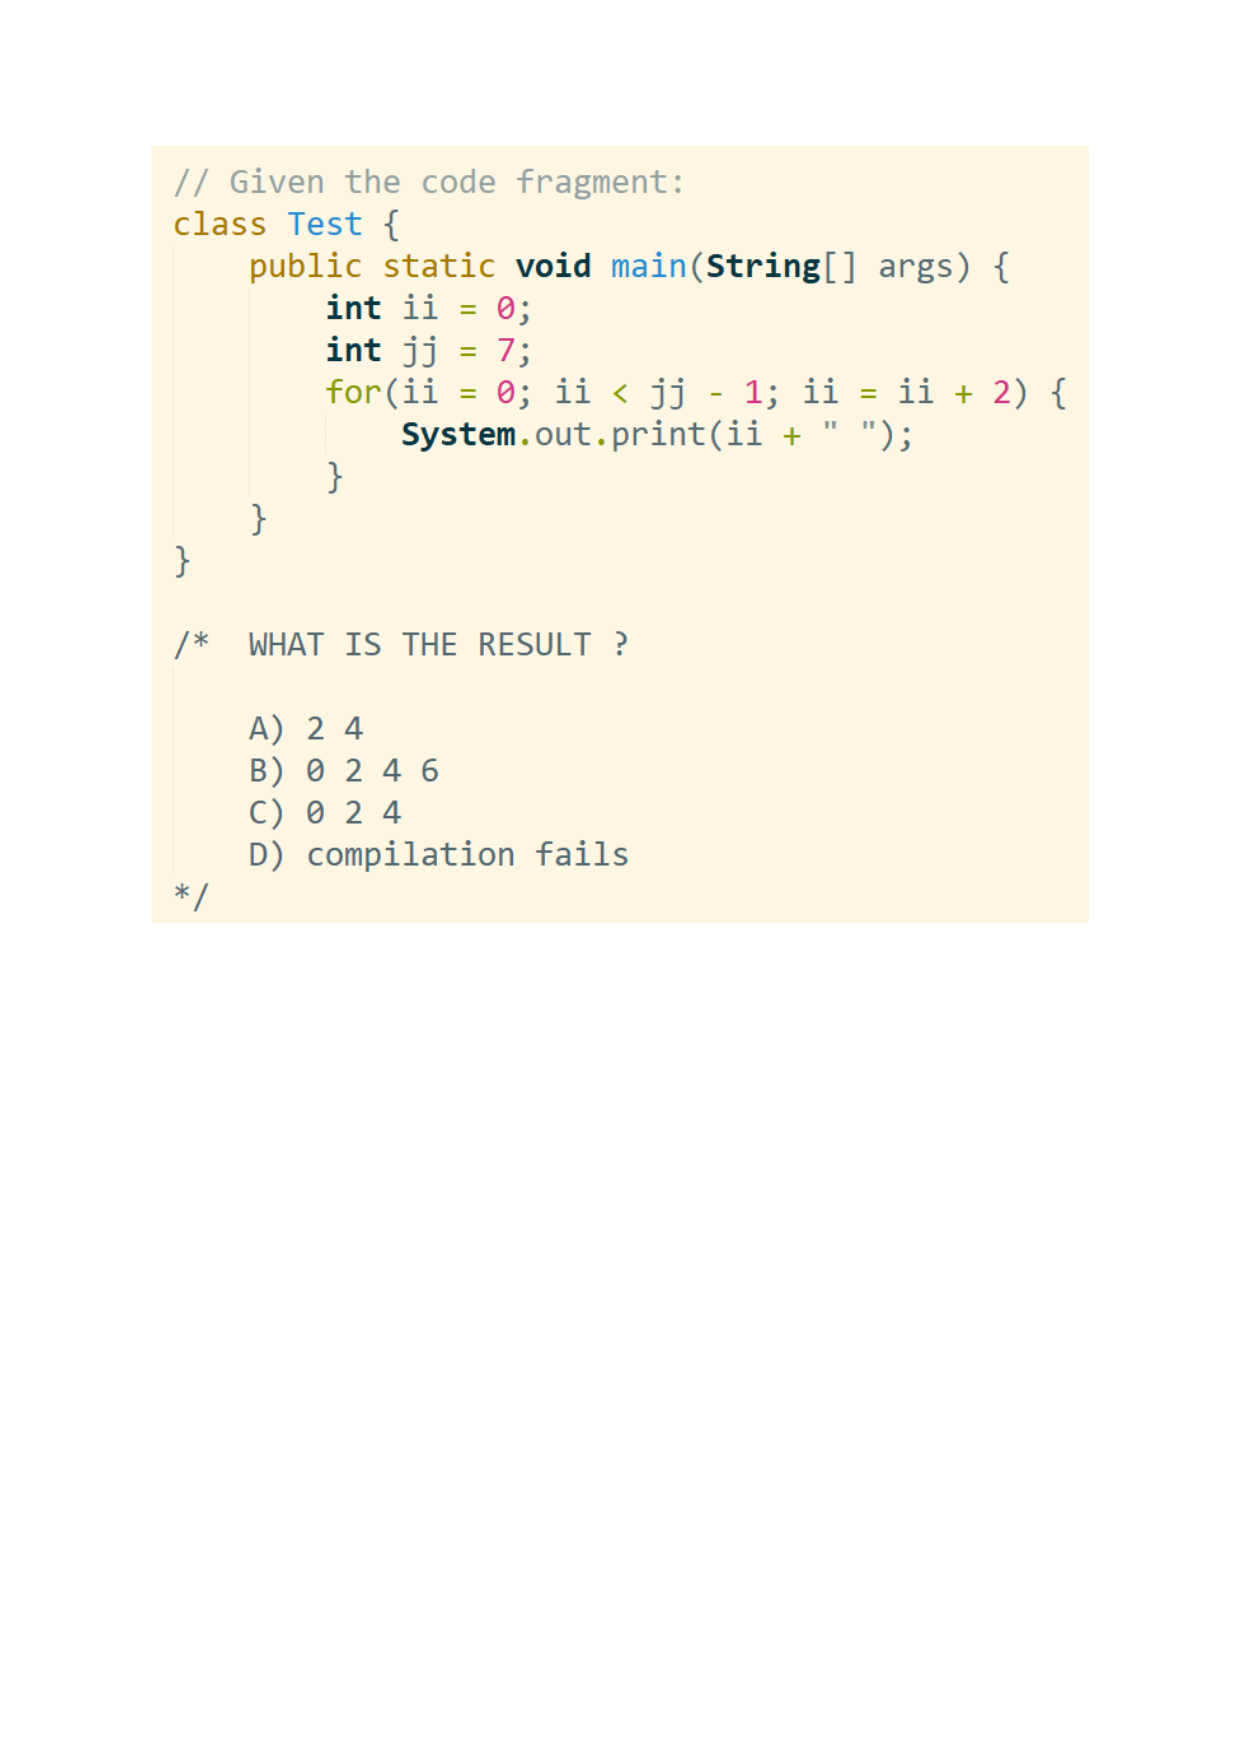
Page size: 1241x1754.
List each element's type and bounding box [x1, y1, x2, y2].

picture [151, 146, 1089, 923]
